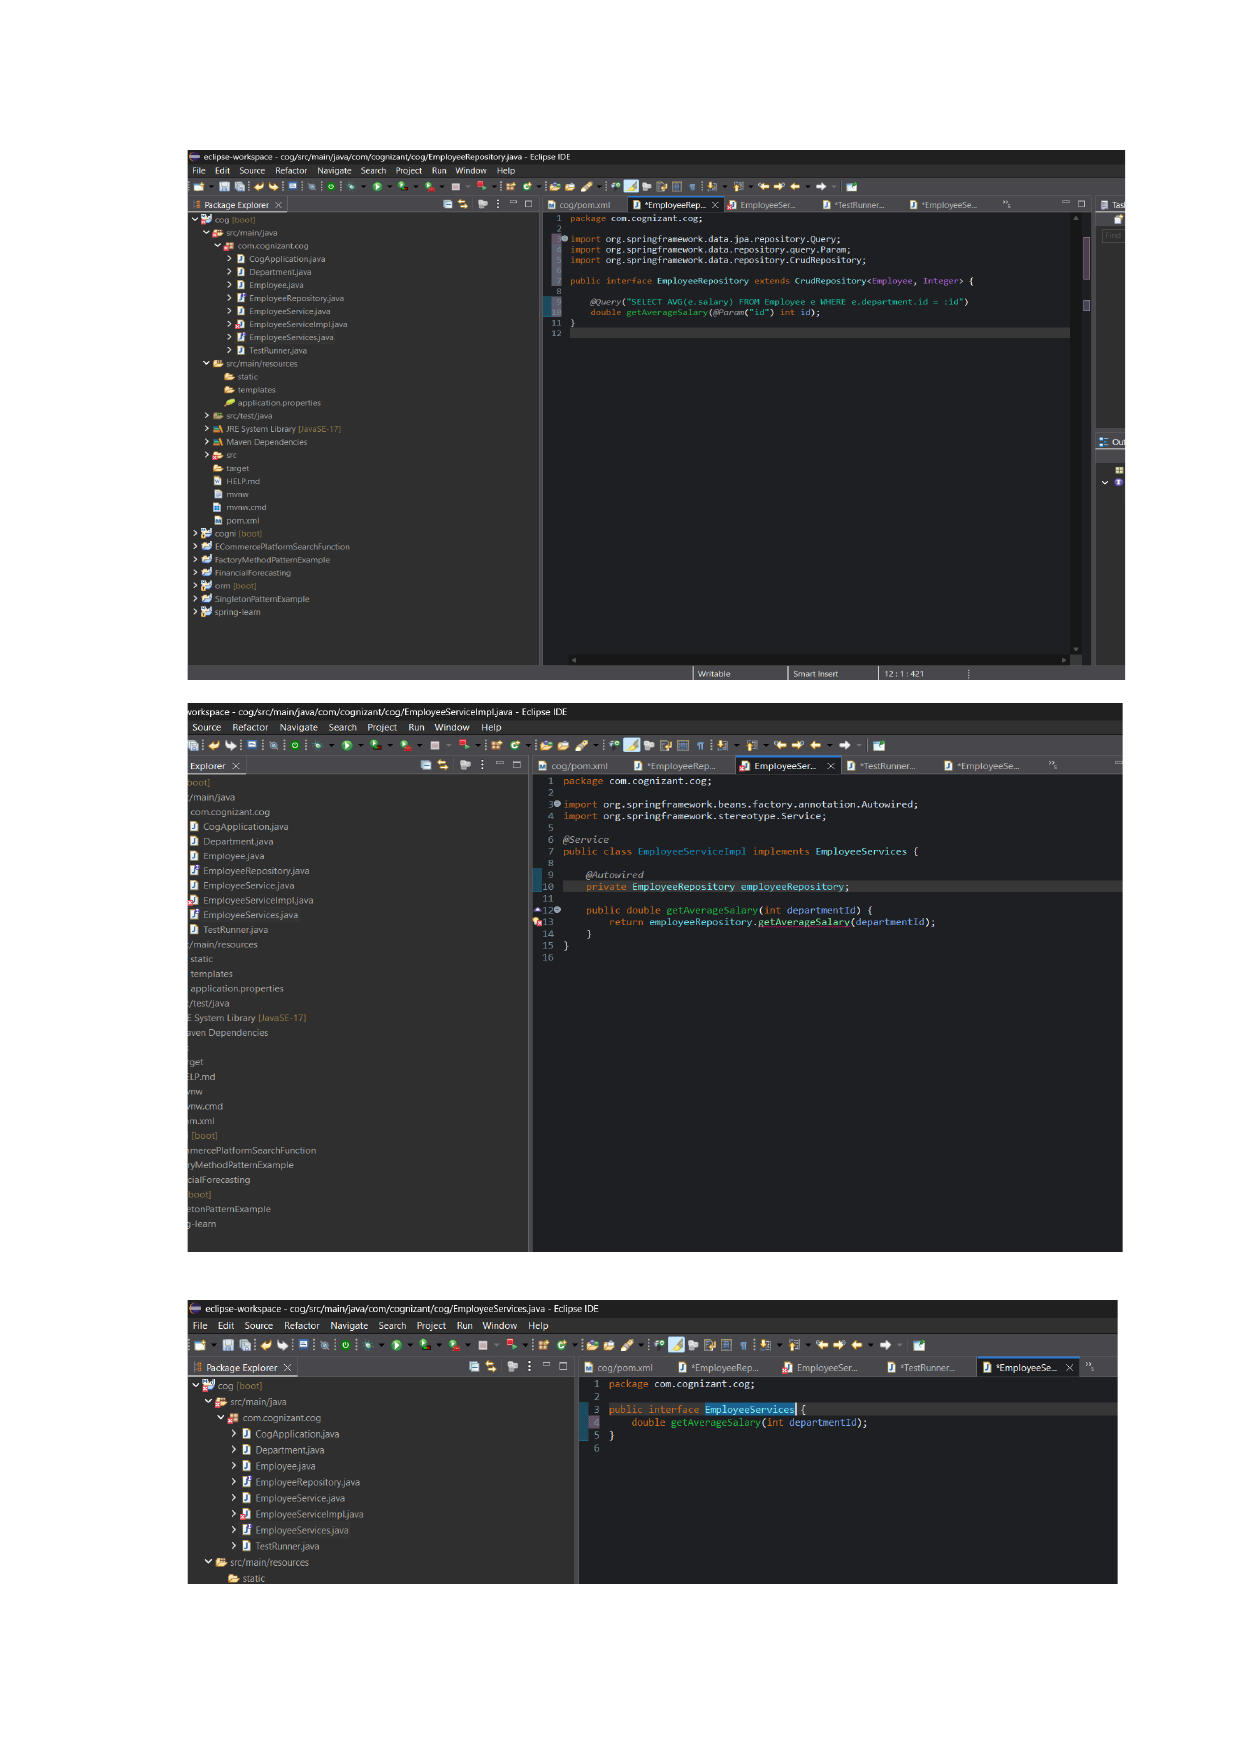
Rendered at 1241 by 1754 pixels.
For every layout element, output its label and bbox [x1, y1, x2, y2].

picture [187, 150, 1125, 680]
picture [187, 703, 1123, 1252]
picture [187, 1300, 1118, 1584]
